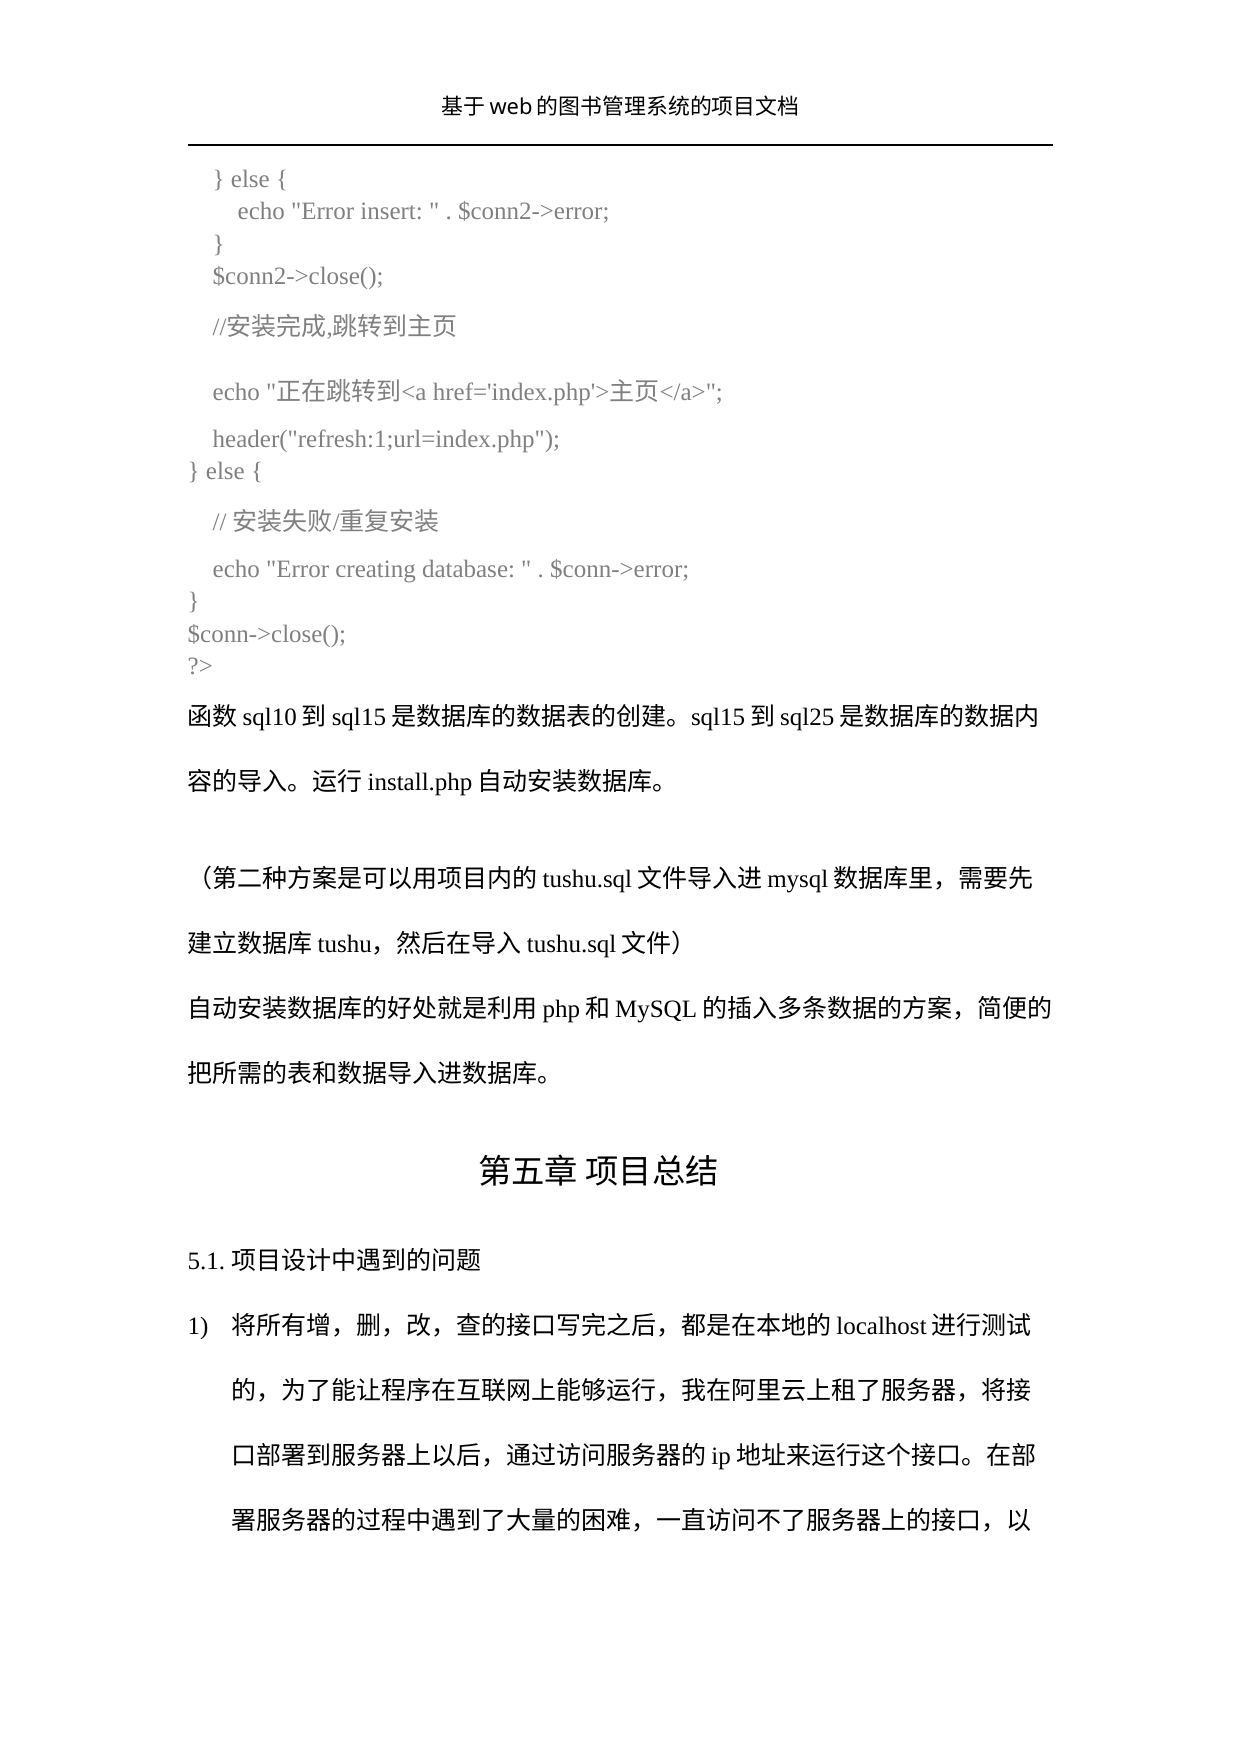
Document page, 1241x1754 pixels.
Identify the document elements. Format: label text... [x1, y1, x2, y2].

text } [187, 584, 1053, 617]
text header("refresh:1;url=index.php"); [187, 422, 1053, 454]
text 自动安装数据库的好处就是利用php和MySQL的插入多条数据的方案，简便的把所需的表和数据导入进数据库。 [187, 974, 1053, 1104]
text } [187, 227, 1053, 259]
text } else { [187, 162, 1053, 194]
text $conn2->close(); [187, 259, 1053, 292]
text echo "Error insert: " . $conn2->error; [187, 194, 1053, 227]
text $conn->close(); [187, 617, 1053, 649]
text 函数sql10到sql15是数据库的数据表的创建。sql15到sql25是数据库的数据内容的导入。运行install.php自动安装数据库。 [187, 682, 1053, 812]
text } else { [187, 454, 1053, 487]
text （第二种方案是可以用项目内的tushu.sql文件导入进mysql数据库里，需要先建立数据库tushu，然后在导入tushu.sql文件） [187, 844, 1053, 974]
text //安装完成,跳转到主页 [187, 292, 1053, 357]
list 项目设计中遇到的问题 [187, 1226, 1053, 1291]
text 第五章 项目总结 [187, 1137, 1009, 1202]
text ?> [187, 649, 1053, 682]
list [187, 1291, 1053, 1551]
text // 安装失败/重复安装 [187, 487, 1053, 552]
text echo "Error creating database: " . $conn->error; [187, 552, 1053, 584]
text echo "正在跳转到<a href='index.php'>主页</a>"; [187, 357, 1053, 422]
